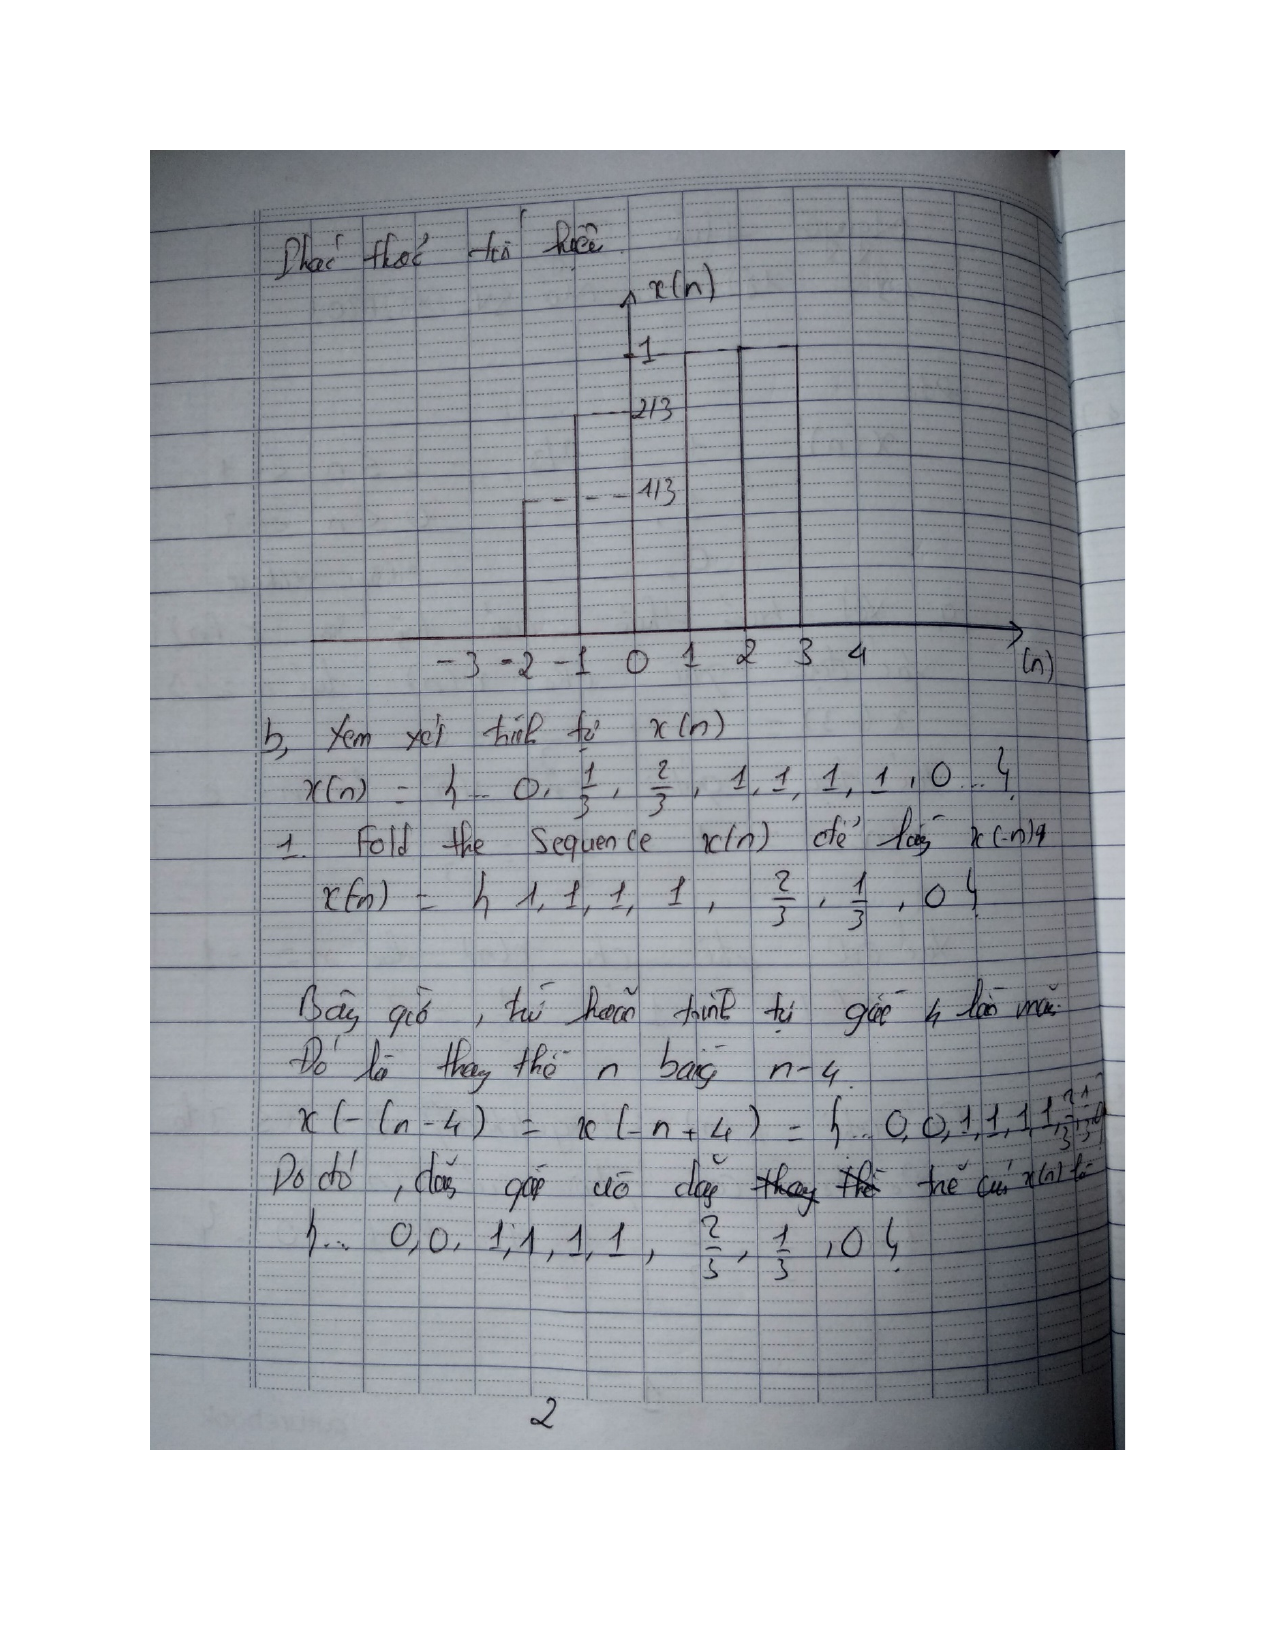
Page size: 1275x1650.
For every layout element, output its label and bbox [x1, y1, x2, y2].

picture [150, 150, 1125, 1450]
